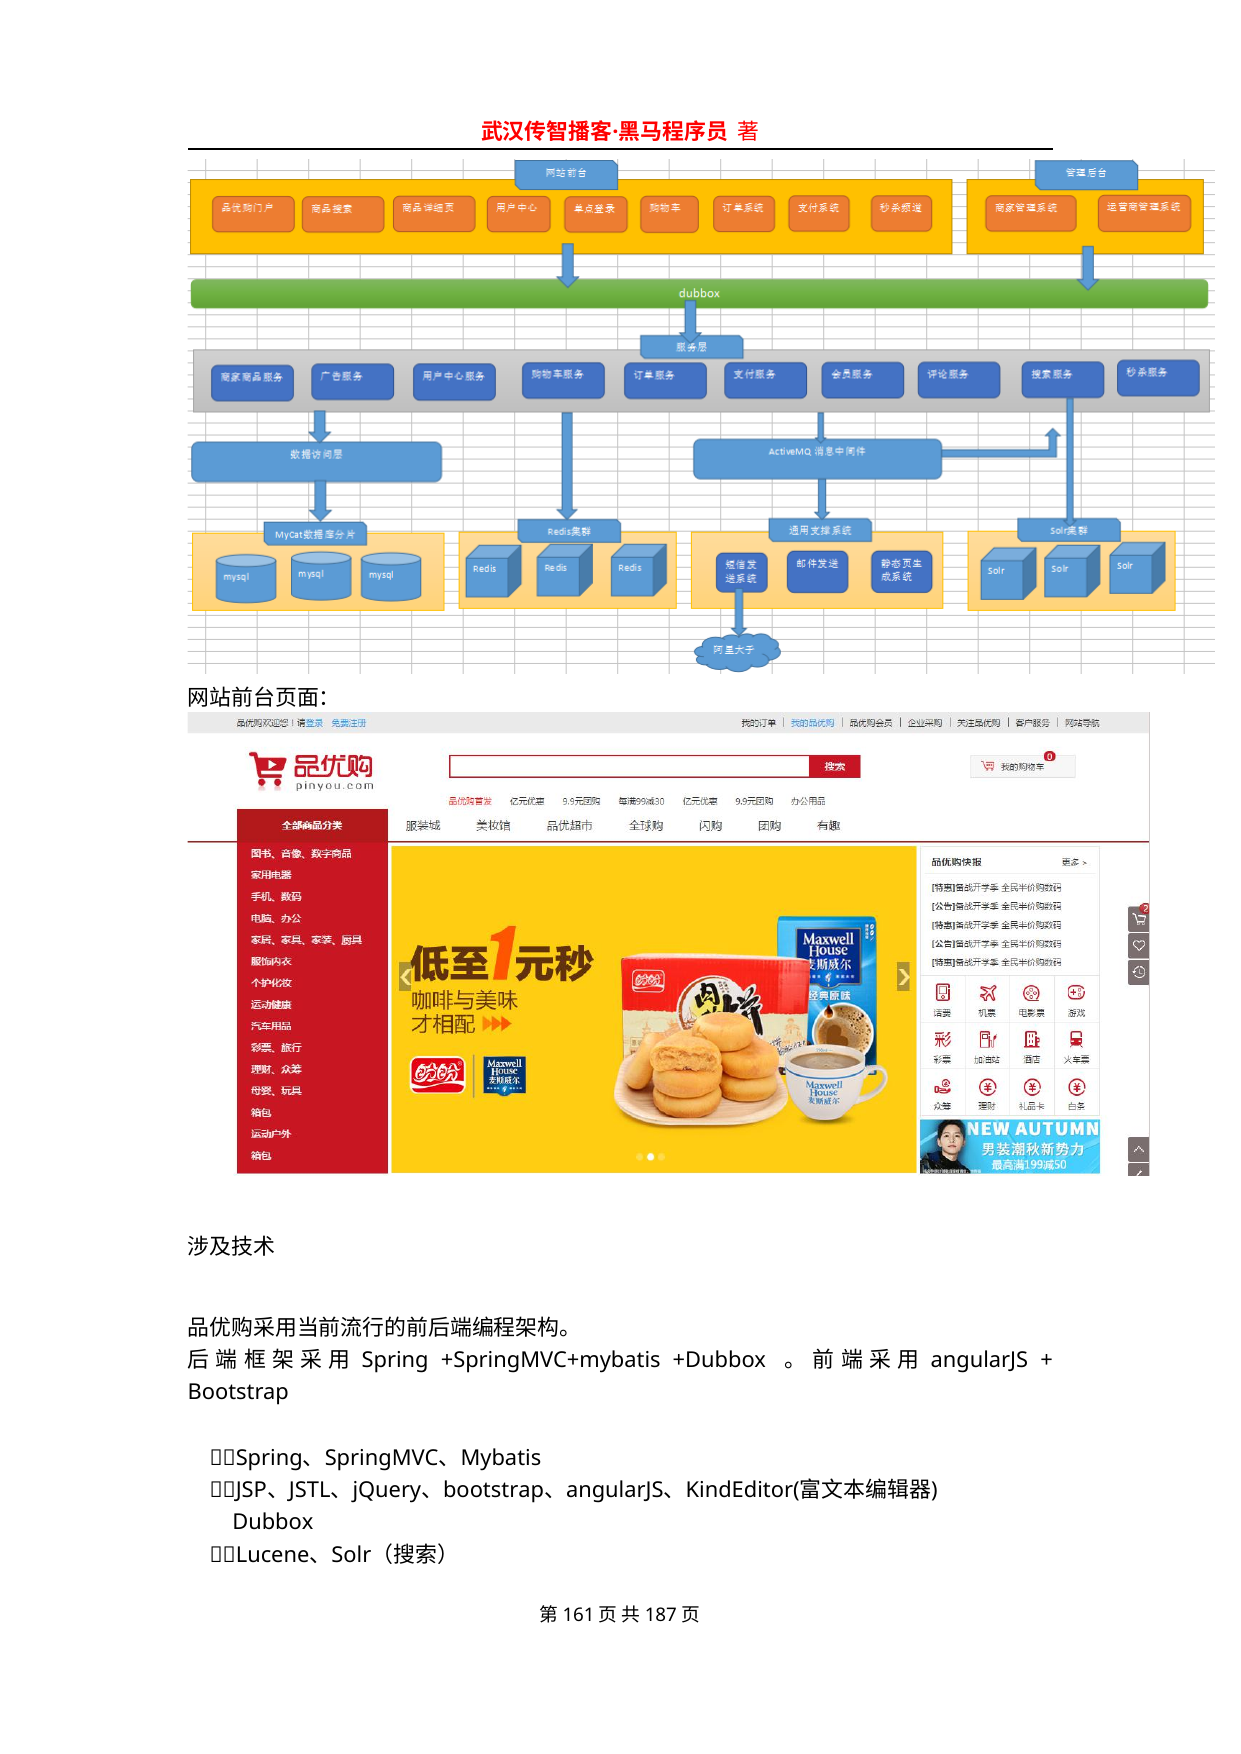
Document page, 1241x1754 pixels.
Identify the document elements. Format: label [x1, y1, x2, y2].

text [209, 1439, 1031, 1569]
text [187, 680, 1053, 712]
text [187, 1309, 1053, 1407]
picture [187, 712, 1150, 1176]
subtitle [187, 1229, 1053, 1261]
picture [187, 159, 1215, 674]
